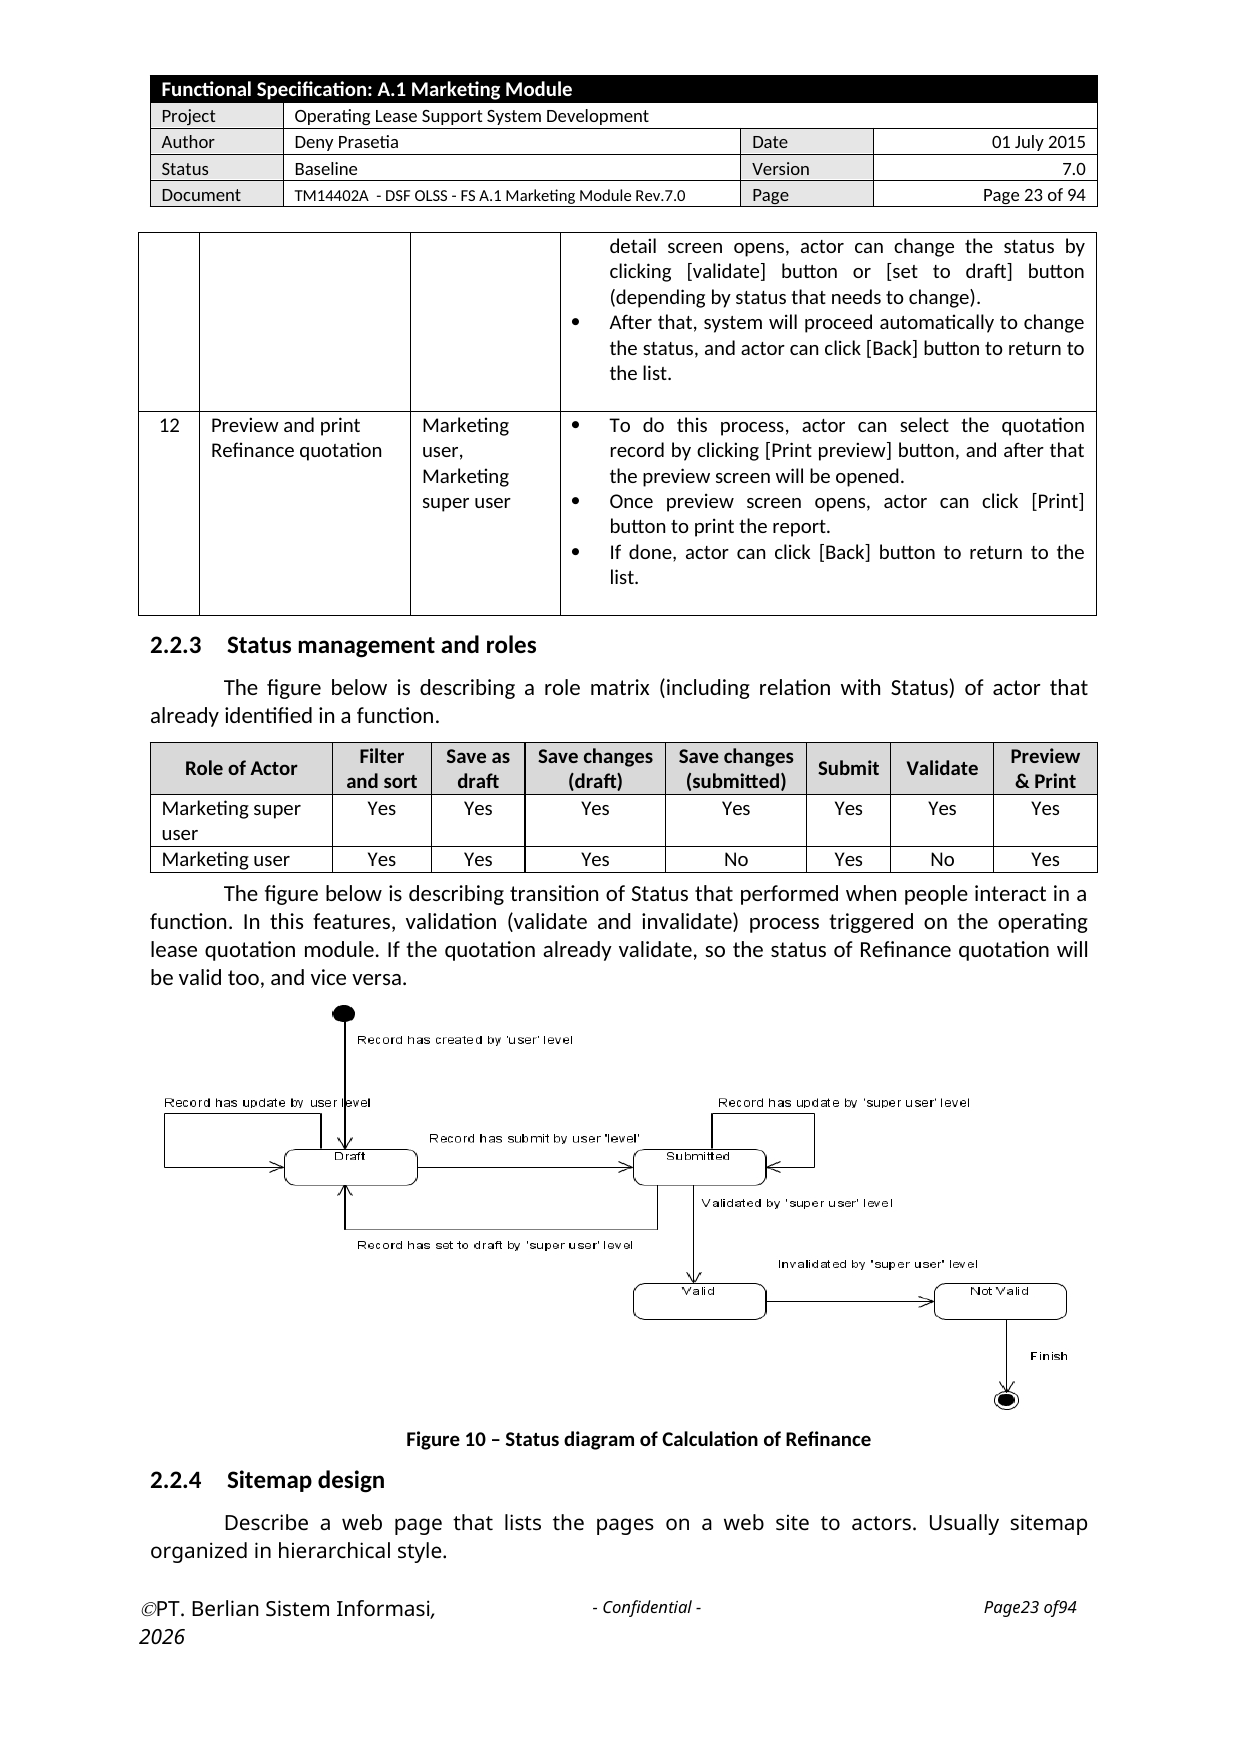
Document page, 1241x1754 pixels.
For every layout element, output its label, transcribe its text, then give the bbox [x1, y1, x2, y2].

table_cell Marketing user, Marketing super user [411, 412, 560, 615]
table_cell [200, 233, 410, 411]
text Figure 10 – Status diagram of Calculation of Refinance [187, 1426, 1090, 1451]
text The figure below is describing a role matrix (including relation with Status) of actor that already identified in a function. [150, 673, 1090, 729]
text The figure below is describing transition of Status that performed when people interact in a function. In this features, validation (validate and invalidate) process triggered on the operating lease quotation module. If the quotation already validate, so the status of Refinance quotation will be valid too, and vice versa. [150, 879, 1090, 991]
table_cell Yes [807, 795, 890, 846]
table_cell Preview and print Refinance quotation [200, 412, 410, 615]
table_cell No [891, 847, 993, 872]
table_cell 12 [139, 412, 199, 615]
table_header Validate [891, 743, 993, 794]
table_header Preview & Print [994, 743, 1097, 794]
table_cell Marketing super user [151, 795, 332, 846]
table_header Save changes (draft) [526, 743, 665, 794]
table_cell Yes [891, 795, 993, 846]
table_header Filter and sort [333, 743, 431, 794]
table_cell 11 [139, 233, 199, 411]
table_cell Yes [333, 795, 431, 846]
table_cell Yes [526, 847, 665, 872]
table_cell Yes [333, 847, 431, 872]
subtitle Status management and roles [150, 629, 1090, 659]
subtitle Sitemap design [150, 1464, 1090, 1494]
table_header Save changes (submitted) [666, 743, 806, 794]
text Describe a web page that lists the pages on a web site to actors. Usually sitemap organized in hierarchical style. [150, 1508, 1090, 1565]
table_cell Yes [807, 847, 890, 872]
table_cell Yes [432, 847, 524, 872]
table_header Save as draft [432, 743, 524, 794]
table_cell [561, 233, 1096, 411]
table_cell Yes [666, 795, 806, 846]
table_header Submit [807, 743, 890, 794]
table_cell Yes [526, 795, 665, 846]
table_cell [411, 233, 560, 411]
table_cell Yes [994, 795, 1097, 846]
table_header Role of Actor [151, 743, 332, 794]
table_cell To do this process, actor can select the quotation record by clicking [Print preview] button, and after that the preview screen will be opened. Once preview screen opens, actor can click [Print] button to print the report. If done, actor can click [Back] button to return to the list. [561, 412, 1096, 615]
table_cell Marketing user [151, 847, 332, 872]
table_cell Yes [432, 795, 524, 846]
table_cell Yes [994, 847, 1097, 872]
picture [150, 1003, 1086, 1412]
table_cell No [666, 847, 806, 872]
